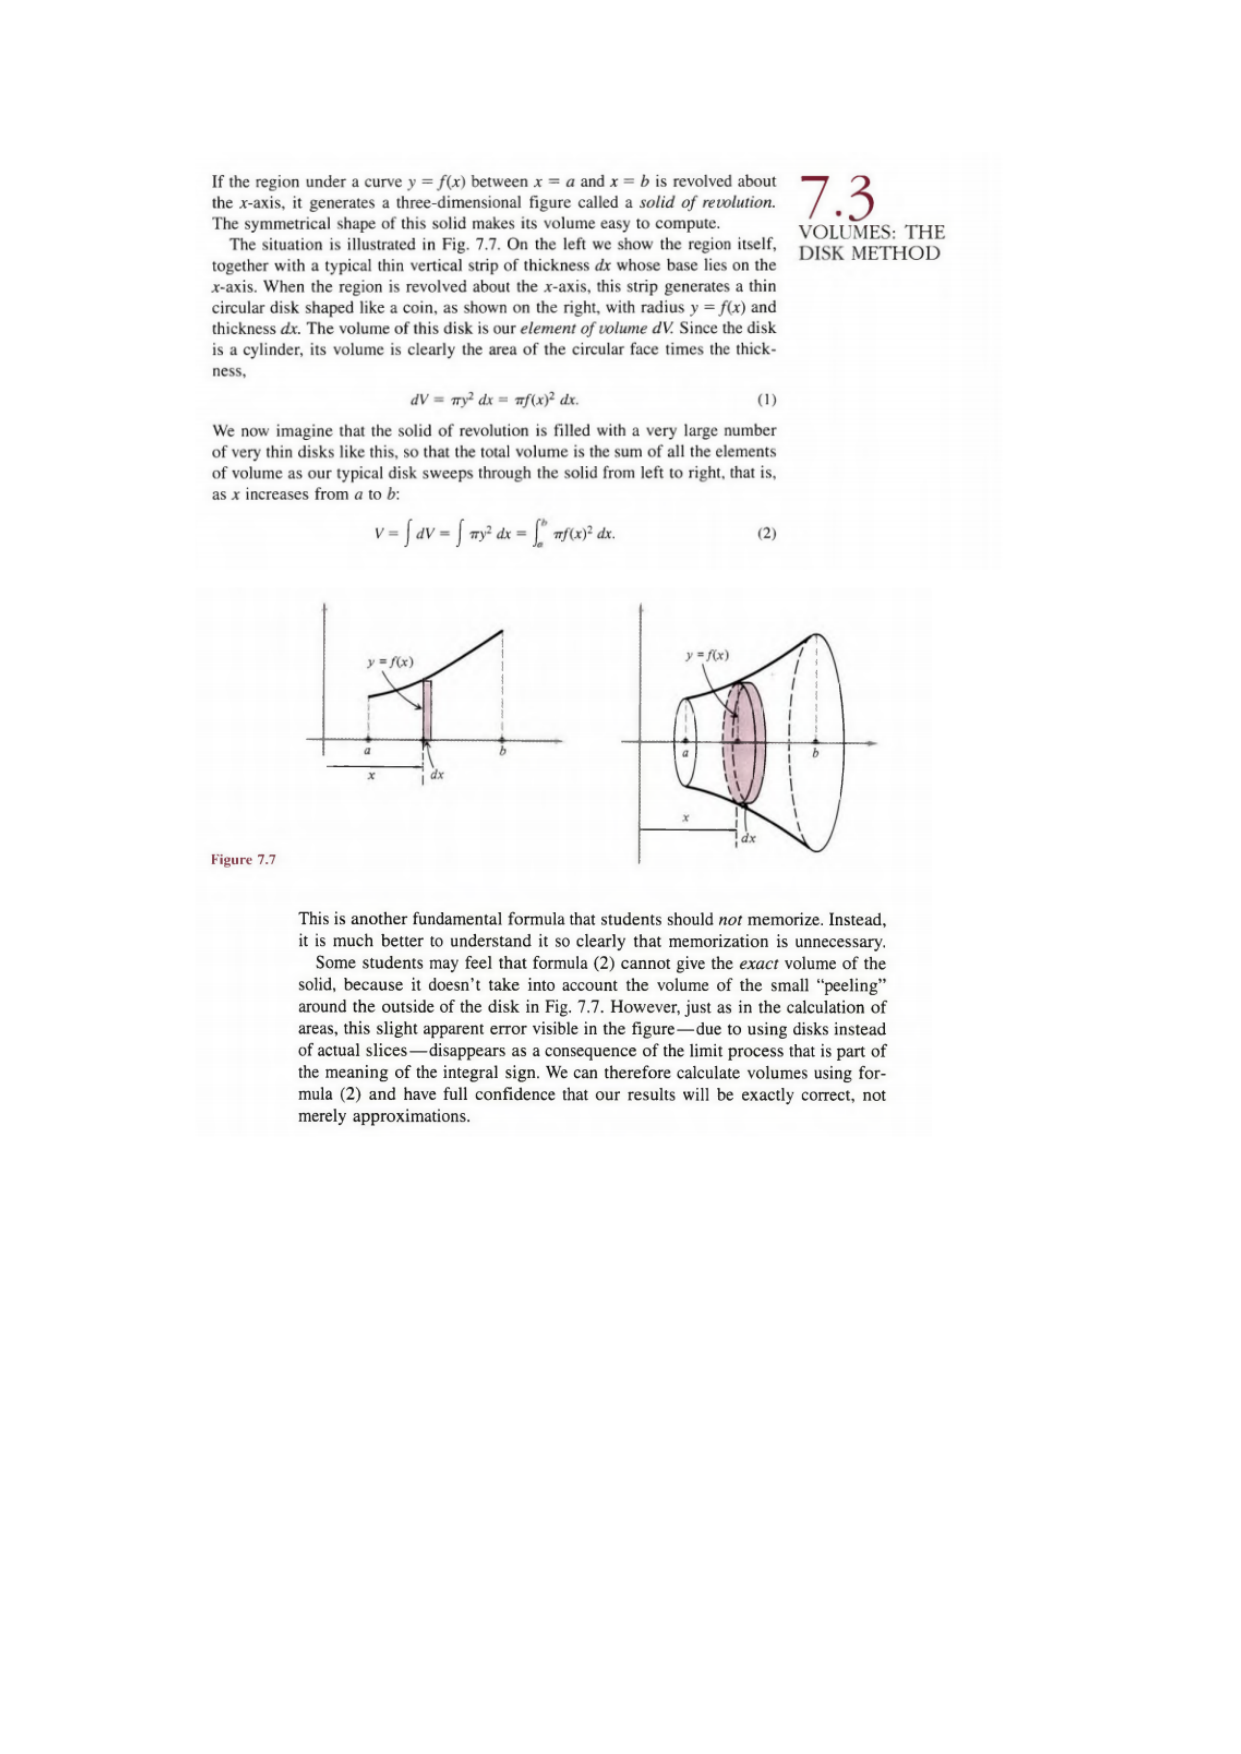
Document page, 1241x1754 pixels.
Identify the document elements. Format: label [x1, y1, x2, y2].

picture [187, 152, 1053, 1137]
